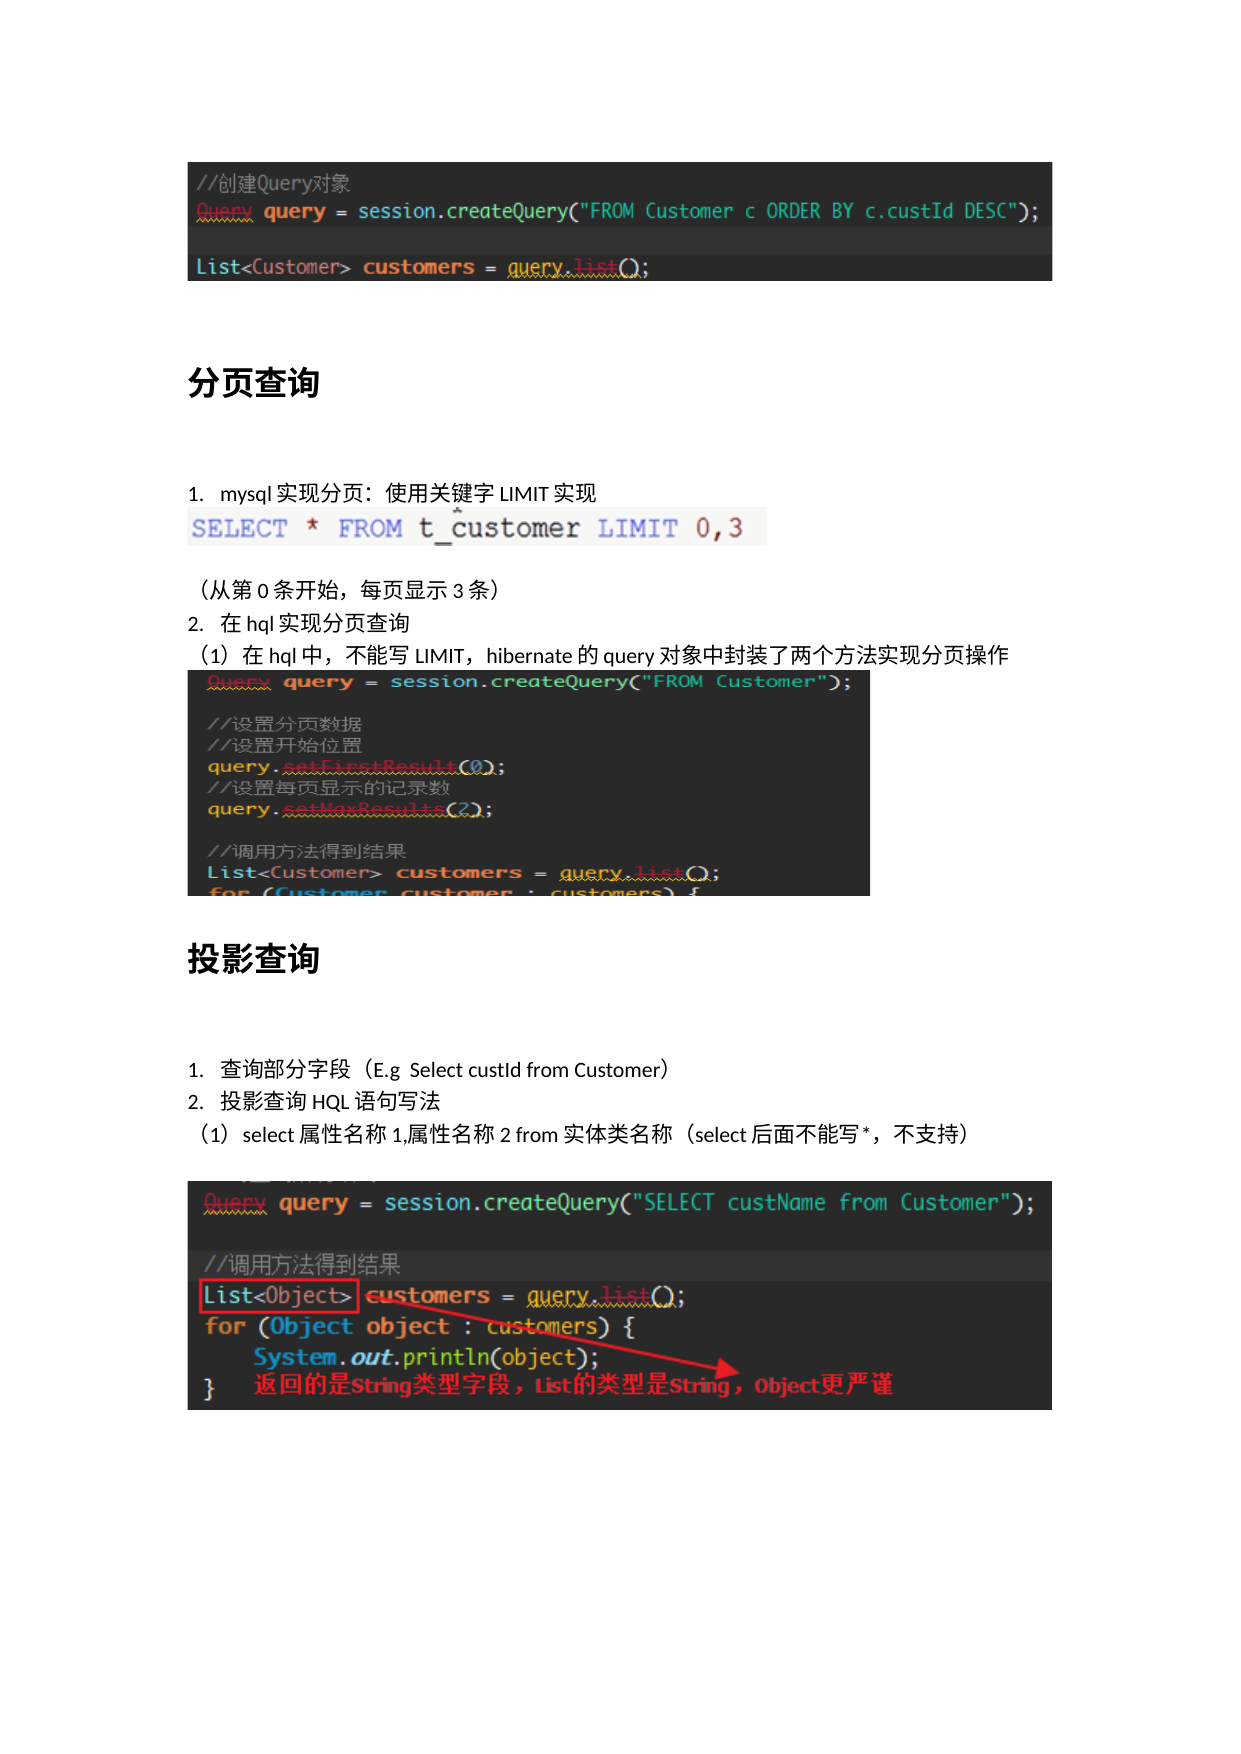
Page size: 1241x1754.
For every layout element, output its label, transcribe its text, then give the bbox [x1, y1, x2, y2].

picture [187, 162, 1053, 281]
list （从第0条开始，每页显示3条） [187, 573, 1053, 605]
list 投影查询HQL语句写法 [187, 1084, 1053, 1116]
list 在hql实现分页查询 [187, 605, 1053, 638]
list （1）在hql中，不能写LIMIT，hibernate的query对象中封装了两个方法实现分页操作 [187, 638, 1053, 670]
list select 属性名称1,属性名称2 from 实体类名称（select后面不能写*，不支持） [187, 1116, 1053, 1149]
picture [187, 507, 768, 546]
list 查询部分字段（E.g Select custId from Customer） [187, 1051, 1053, 1084]
subtitle 分页查询 [187, 348, 1053, 413]
subtitle 投影查询 [187, 925, 1053, 990]
picture [187, 1181, 1052, 1410]
picture [187, 670, 871, 896]
list mysql实现分页：使用关键字LIMIT实现 [187, 475, 1053, 508]
